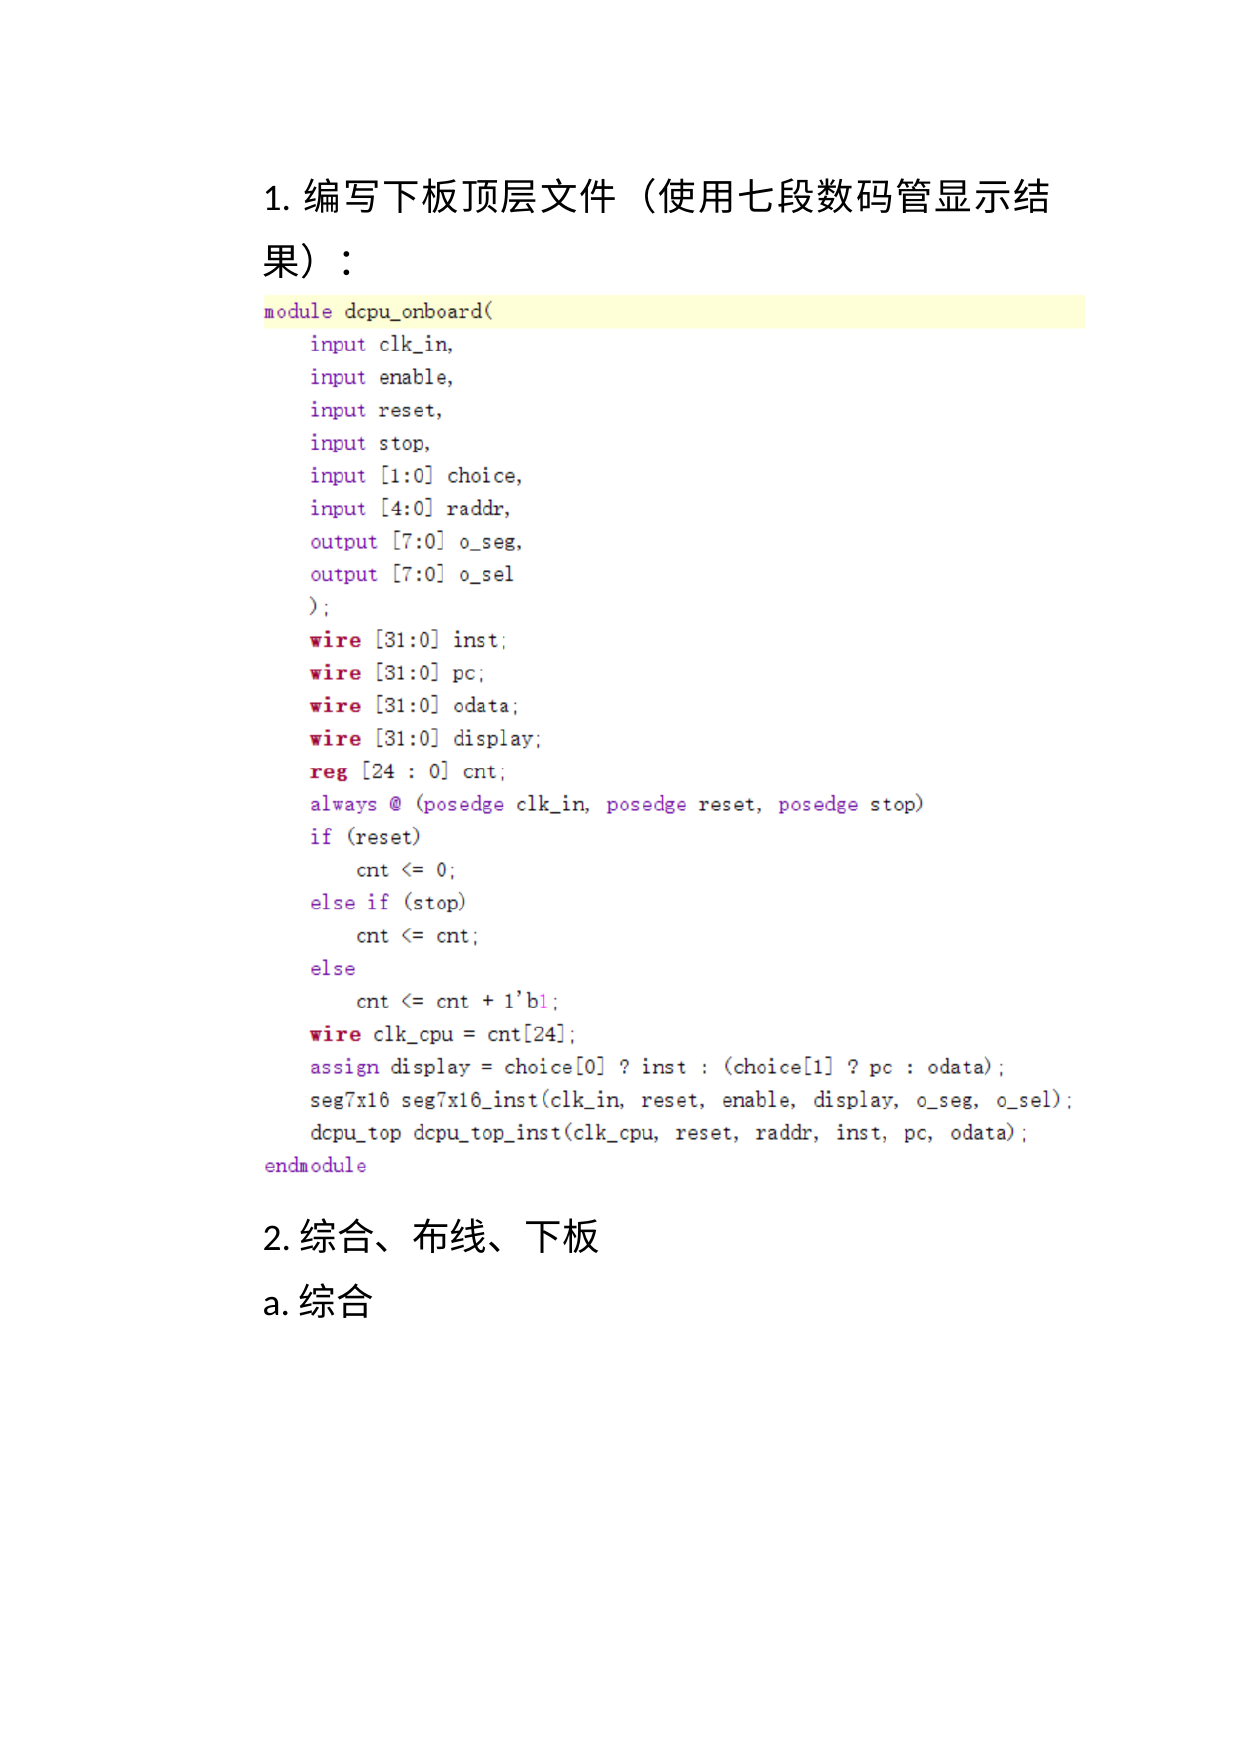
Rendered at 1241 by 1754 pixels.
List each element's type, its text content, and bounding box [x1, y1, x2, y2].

list a. 综合 [262, 1267, 1053, 1332]
list 2. 综合、布线、下板 [262, 1202, 1053, 1267]
list 1. 编写下板顶层文件（使用七段数码管显示结果）： [262, 162, 1053, 292]
picture [262, 292, 1085, 1187]
